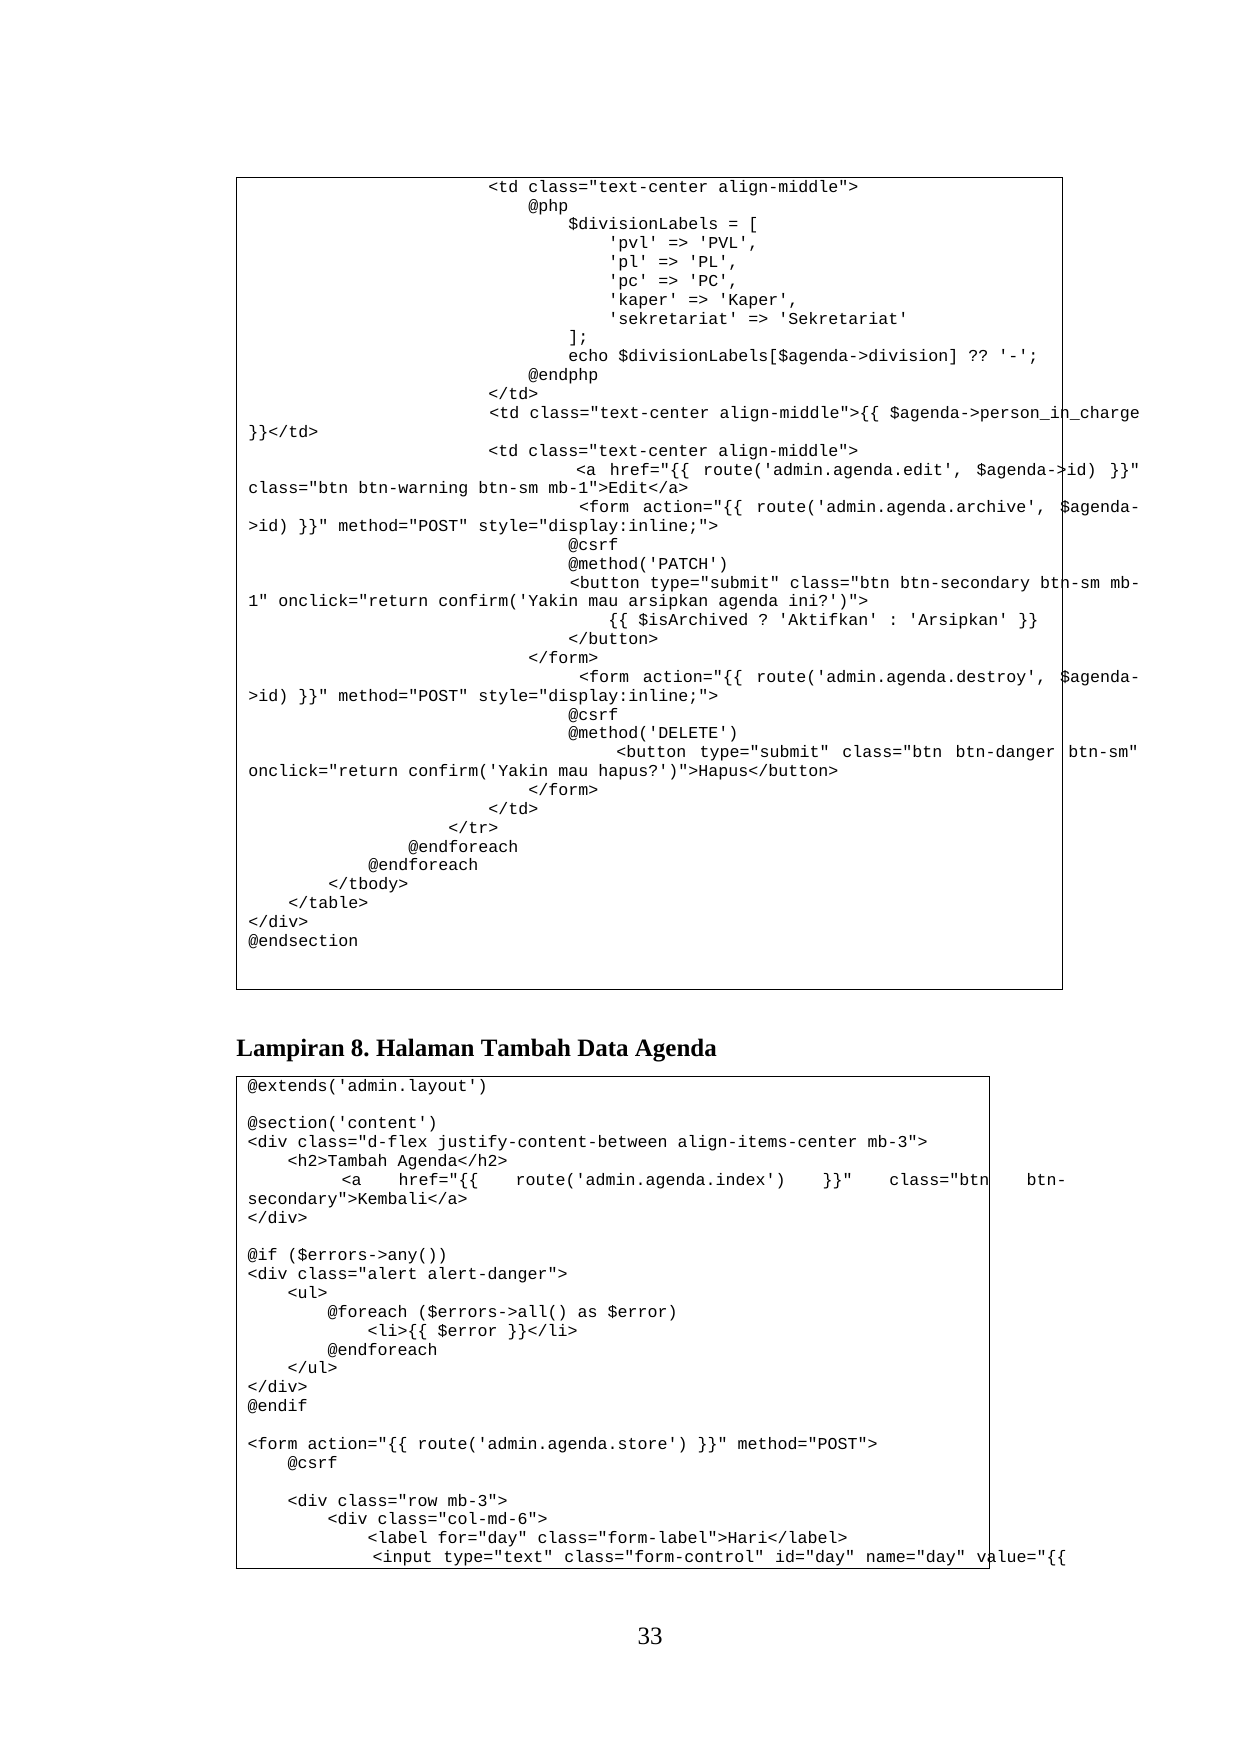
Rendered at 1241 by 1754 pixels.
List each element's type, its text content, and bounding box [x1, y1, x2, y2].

text Lampiran 8. Halaman Tambah Data Agenda [236, 1033, 1152, 1062]
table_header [237, 178, 1062, 989]
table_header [237, 1077, 989, 1567]
